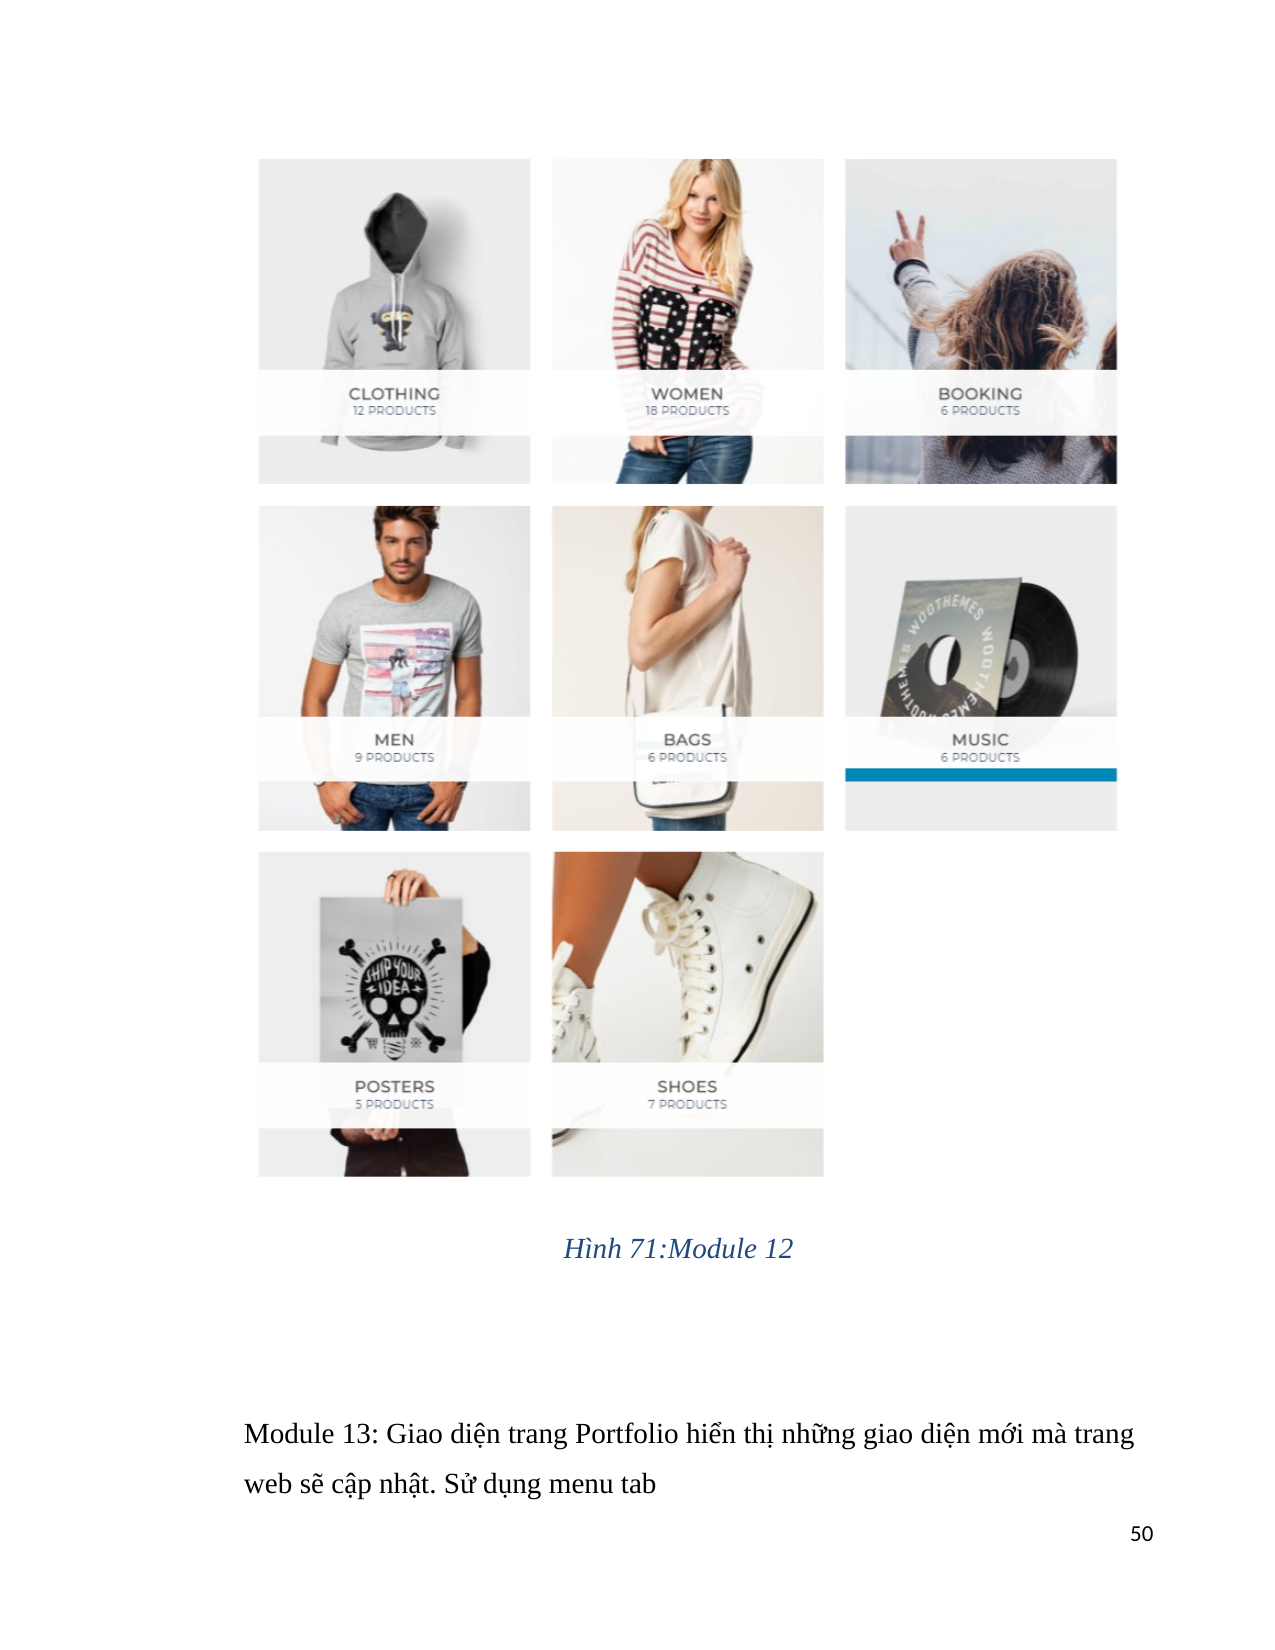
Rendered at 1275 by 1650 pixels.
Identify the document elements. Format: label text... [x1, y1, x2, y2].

text Module 13: Giao diện trang Portfolio hiển thị những giao diện mới mà trang web sẽ cập nhật. Sử dụng menu tab [244, 1416, 1153, 1500]
text Hình 71:Module 12 [206, 1231, 1153, 1264]
picture [243, 147, 1191, 1202]
